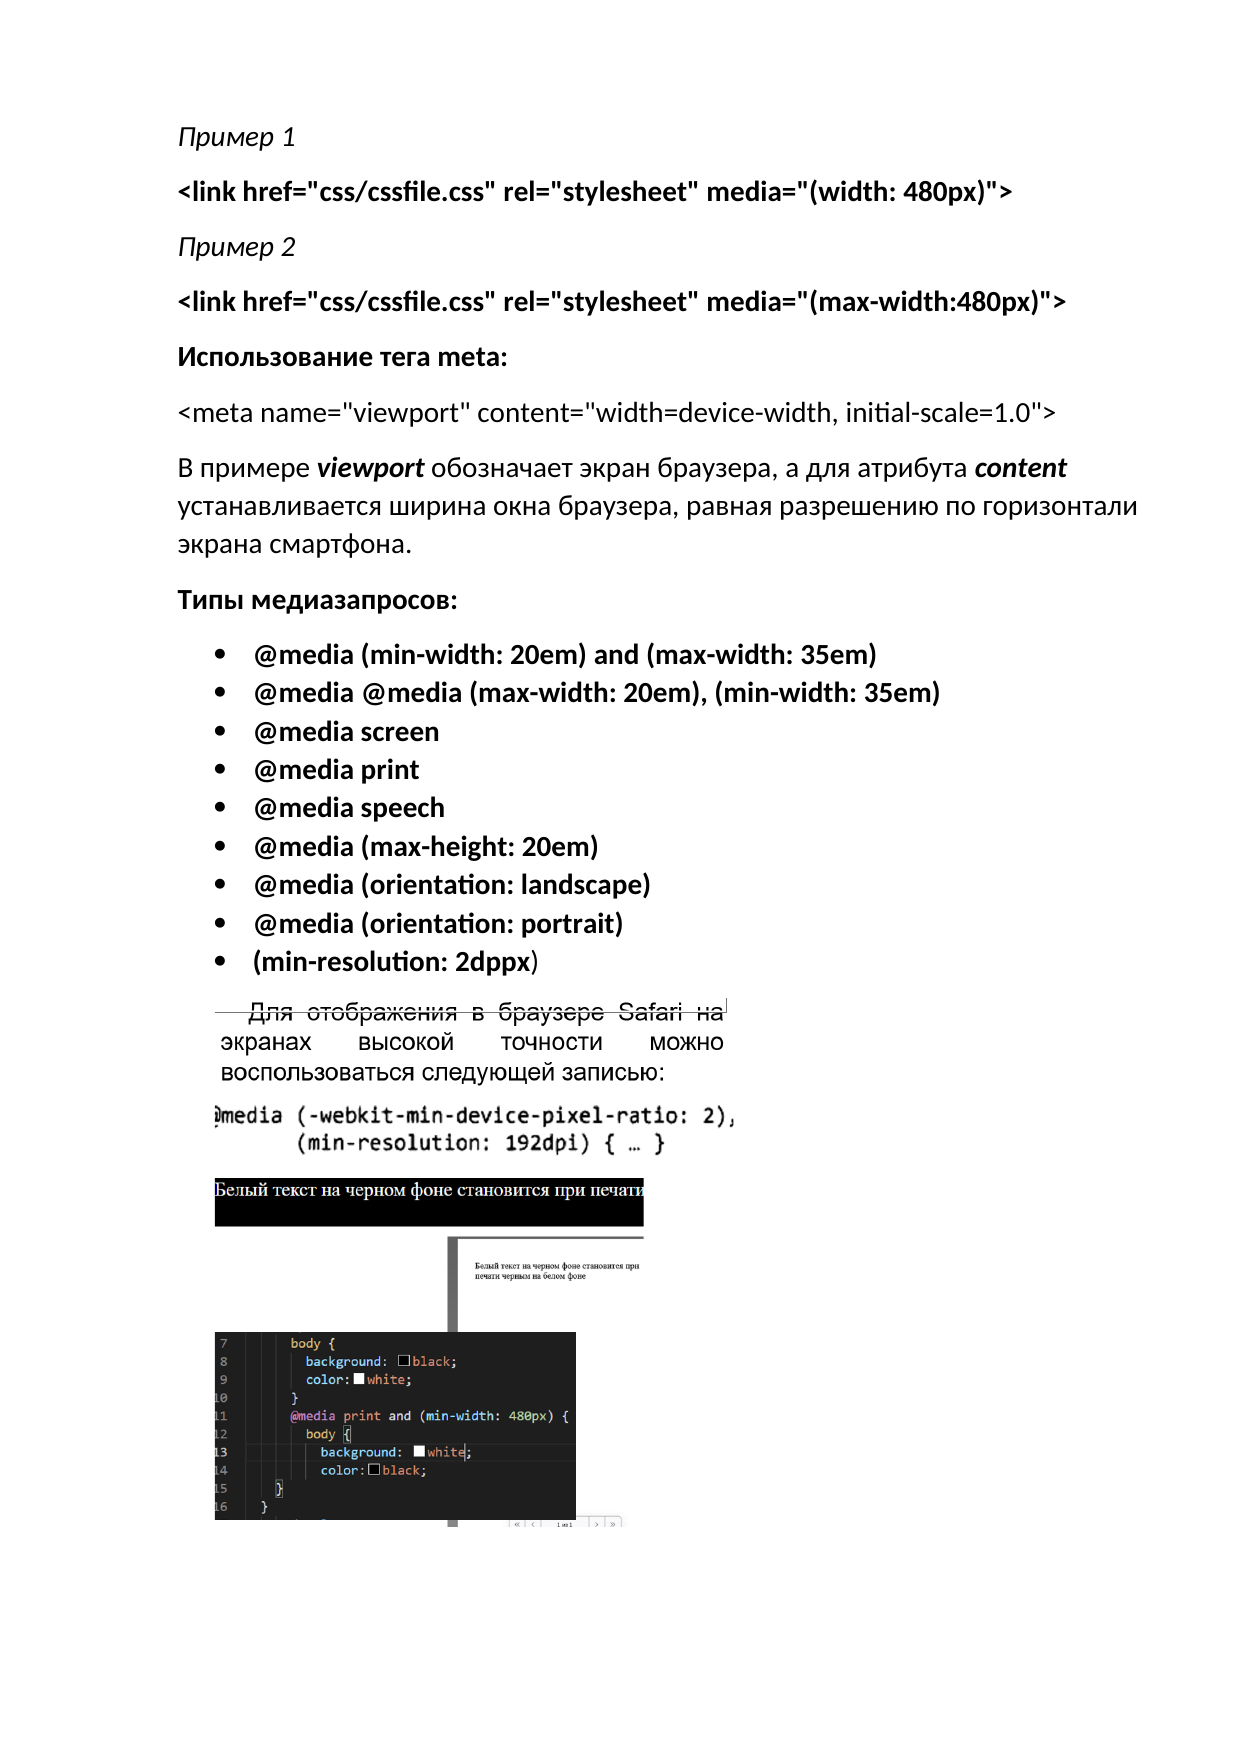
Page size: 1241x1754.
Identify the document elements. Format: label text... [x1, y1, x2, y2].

picture [214, 1178, 644, 1527]
list @media @media (max-width: 20em), (min-width: 35em) [215, 674, 1152, 710]
list @media print [215, 751, 1152, 787]
text Использование тега meta: [177, 338, 1152, 374]
picture [214, 998, 734, 1160]
list @media (max-height: 20em) [215, 828, 1152, 864]
text Типы медиазапросов: [177, 581, 1152, 616]
text <meta name="viewport" content="width=device-width, initial-scale=1.0"> [177, 394, 1152, 429]
text В примере viewport обозначает экран браузера, а для атрибута content устанавливается ширина окна браузера, равная разрешению по горизонтали экрана смартфона. [177, 449, 1152, 561]
text Пример 2 [177, 228, 1152, 264]
list (min-resolution: 2dppx) [215, 943, 1152, 979]
text Пример 1 [177, 118, 1152, 154]
list @media (orientation: landscape) [215, 866, 1152, 902]
list @media screen [215, 713, 1152, 748]
text <link href="css/cssfile.css" rel="stylesheet" media="(max-width:480px)"> [177, 283, 1152, 319]
list @media speech [215, 789, 1152, 825]
text <link href="css/cssfile.css" rel="stylesheet" media="(width: 480px)"> [177, 173, 1152, 209]
list @media (orientation: portrait) [215, 905, 1152, 941]
list @media (min-width: 20em) and (max-width: 35em) [215, 636, 1152, 671]
